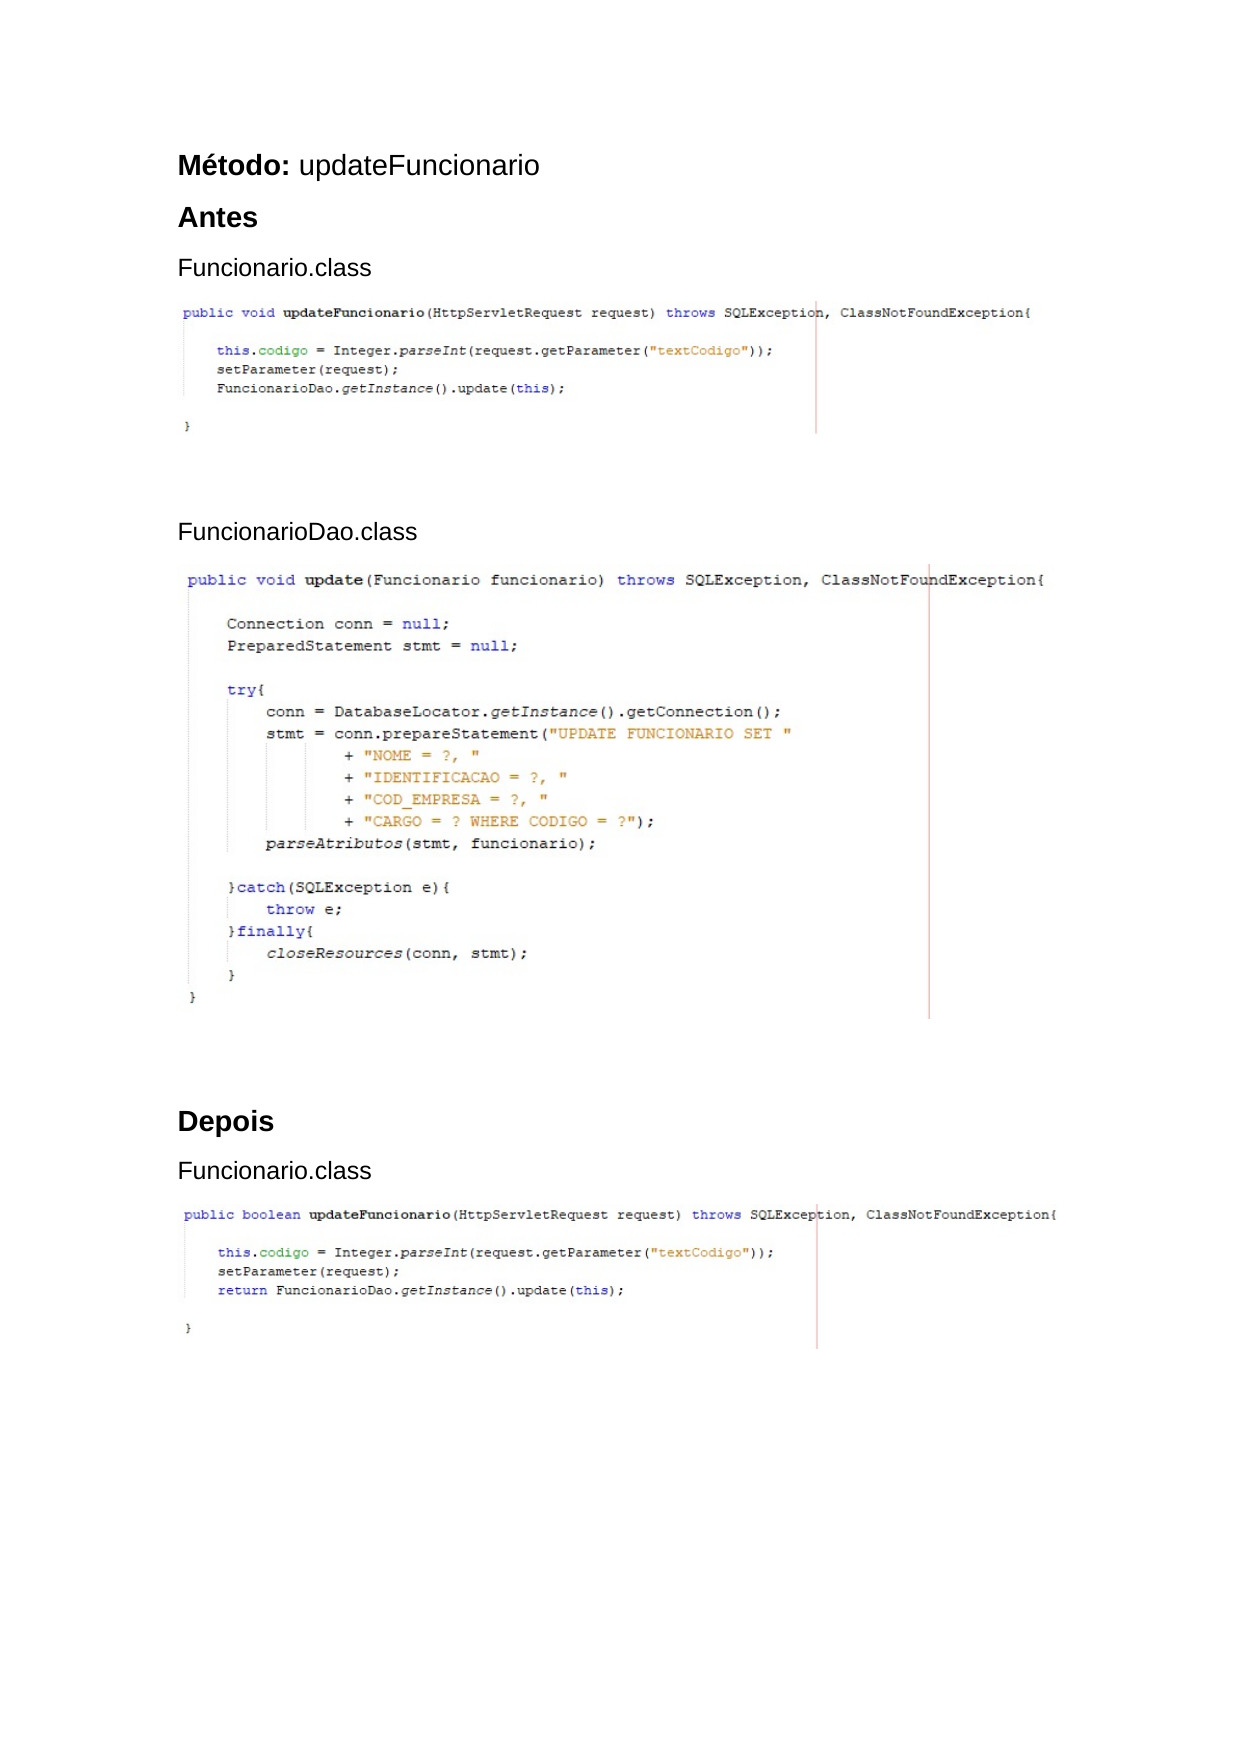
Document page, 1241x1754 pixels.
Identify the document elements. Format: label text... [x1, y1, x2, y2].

text Método: updateFuncionario [177, 148, 1063, 181]
text Antes [177, 200, 1063, 234]
text FuncionarioDao.class [177, 517, 1063, 546]
text Funcionario.class [177, 253, 1063, 282]
picture [177, 1204, 1063, 1349]
picture [177, 301, 1063, 446]
text Depois [177, 1103, 1063, 1137]
text Funcionario.class [177, 1156, 1063, 1185]
picture [177, 564, 1063, 1019]
